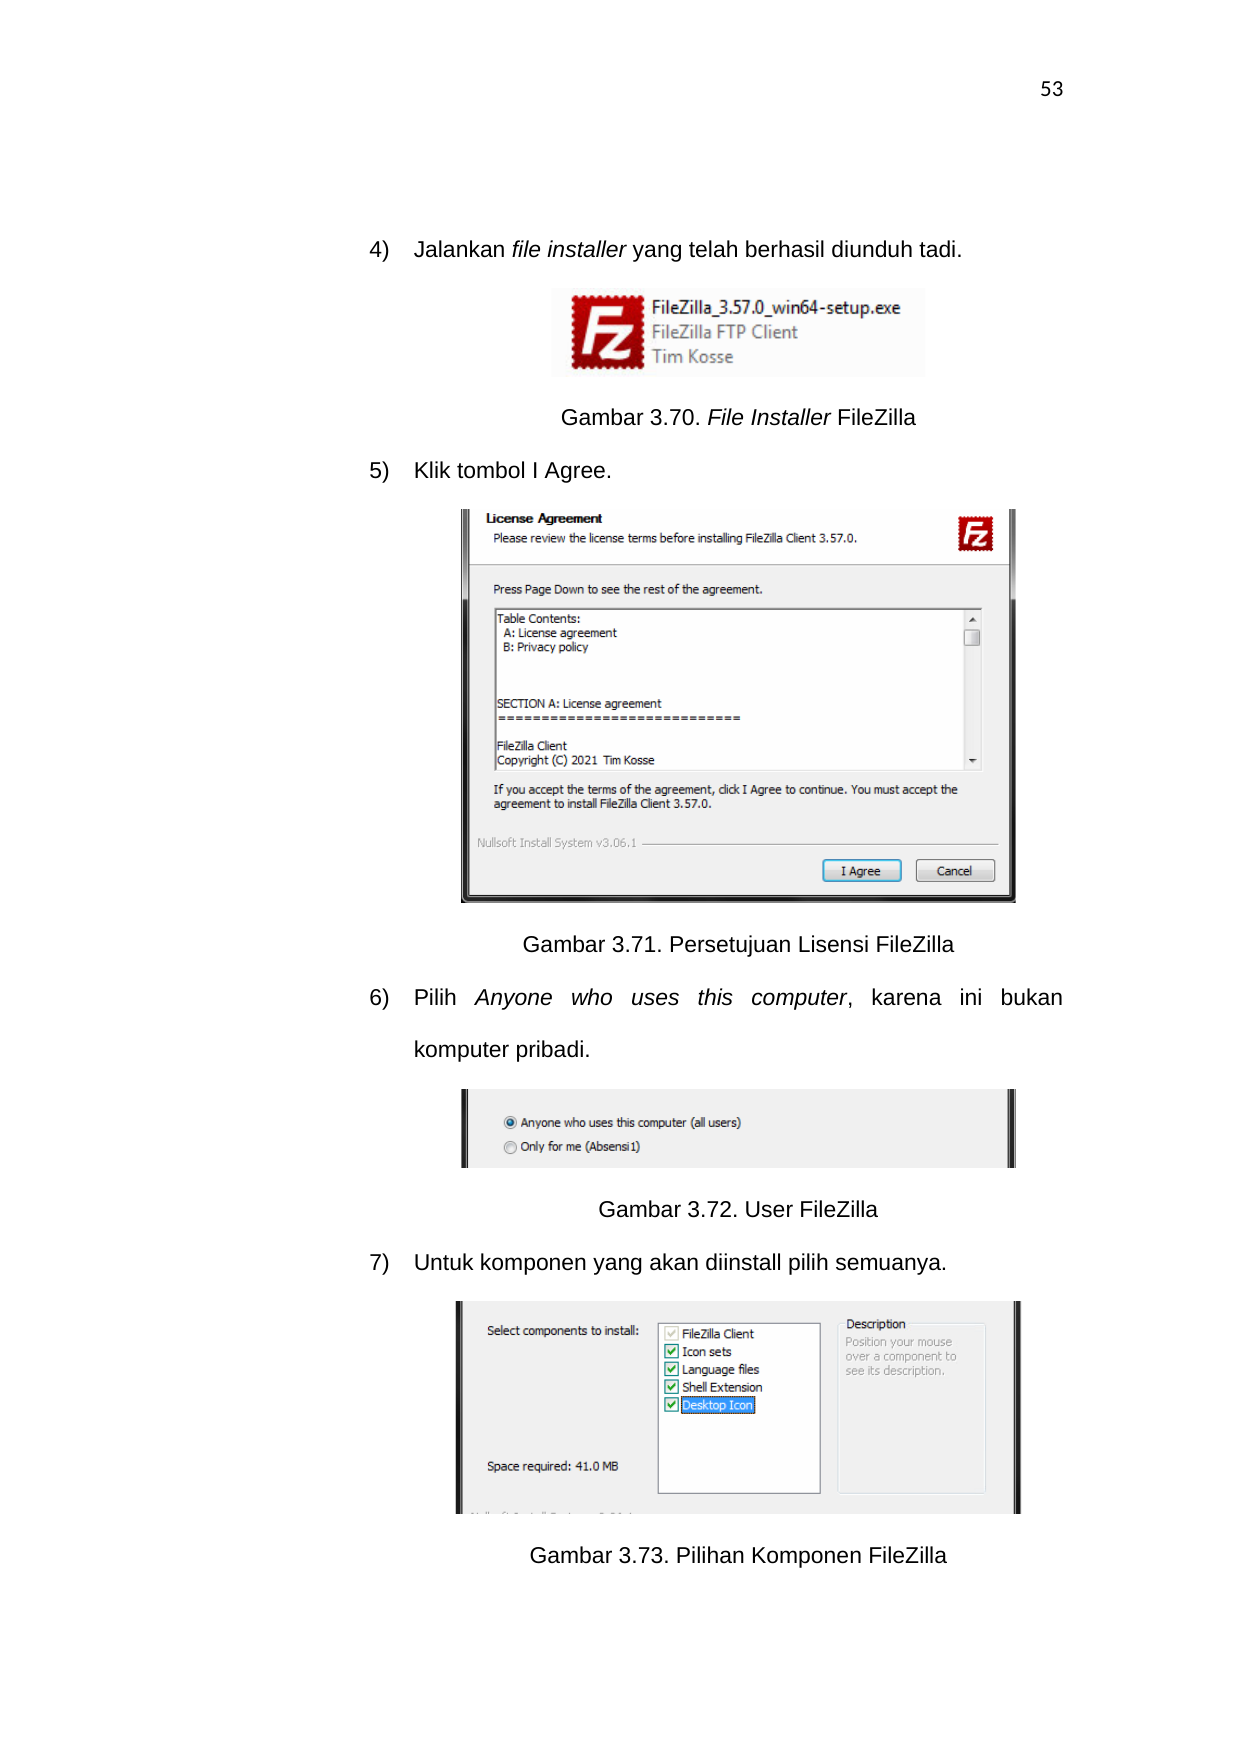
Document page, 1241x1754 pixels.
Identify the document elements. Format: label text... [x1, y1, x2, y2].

list Jalankan file installer yang telah berhasil diunduh tadi. [369, 236, 1063, 263]
picture [461, 509, 1016, 903]
list Gambar 3.70. File Installer FileZilla [413, 404, 1063, 431]
picture [461, 1089, 1016, 1168]
picture [455, 1301, 1022, 1514]
list Klik tombol I Agree. [369, 457, 1063, 483]
list Pilih Anyone who uses this computer, karena ini bukan komputer pribadi. [369, 984, 1063, 1063]
list Untuk komponen yang akan diinstall pilih semuanya. [369, 1249, 1063, 1275]
list Gambar 3.72. User FileZilla [413, 1196, 1063, 1222]
list Gambar 3.73. Pilihan Komponen FileZilla [413, 1542, 1063, 1568]
list Gambar 3.71. Persetujuan Lisensi FileZilla [413, 931, 1063, 957]
picture [551, 288, 926, 377]
